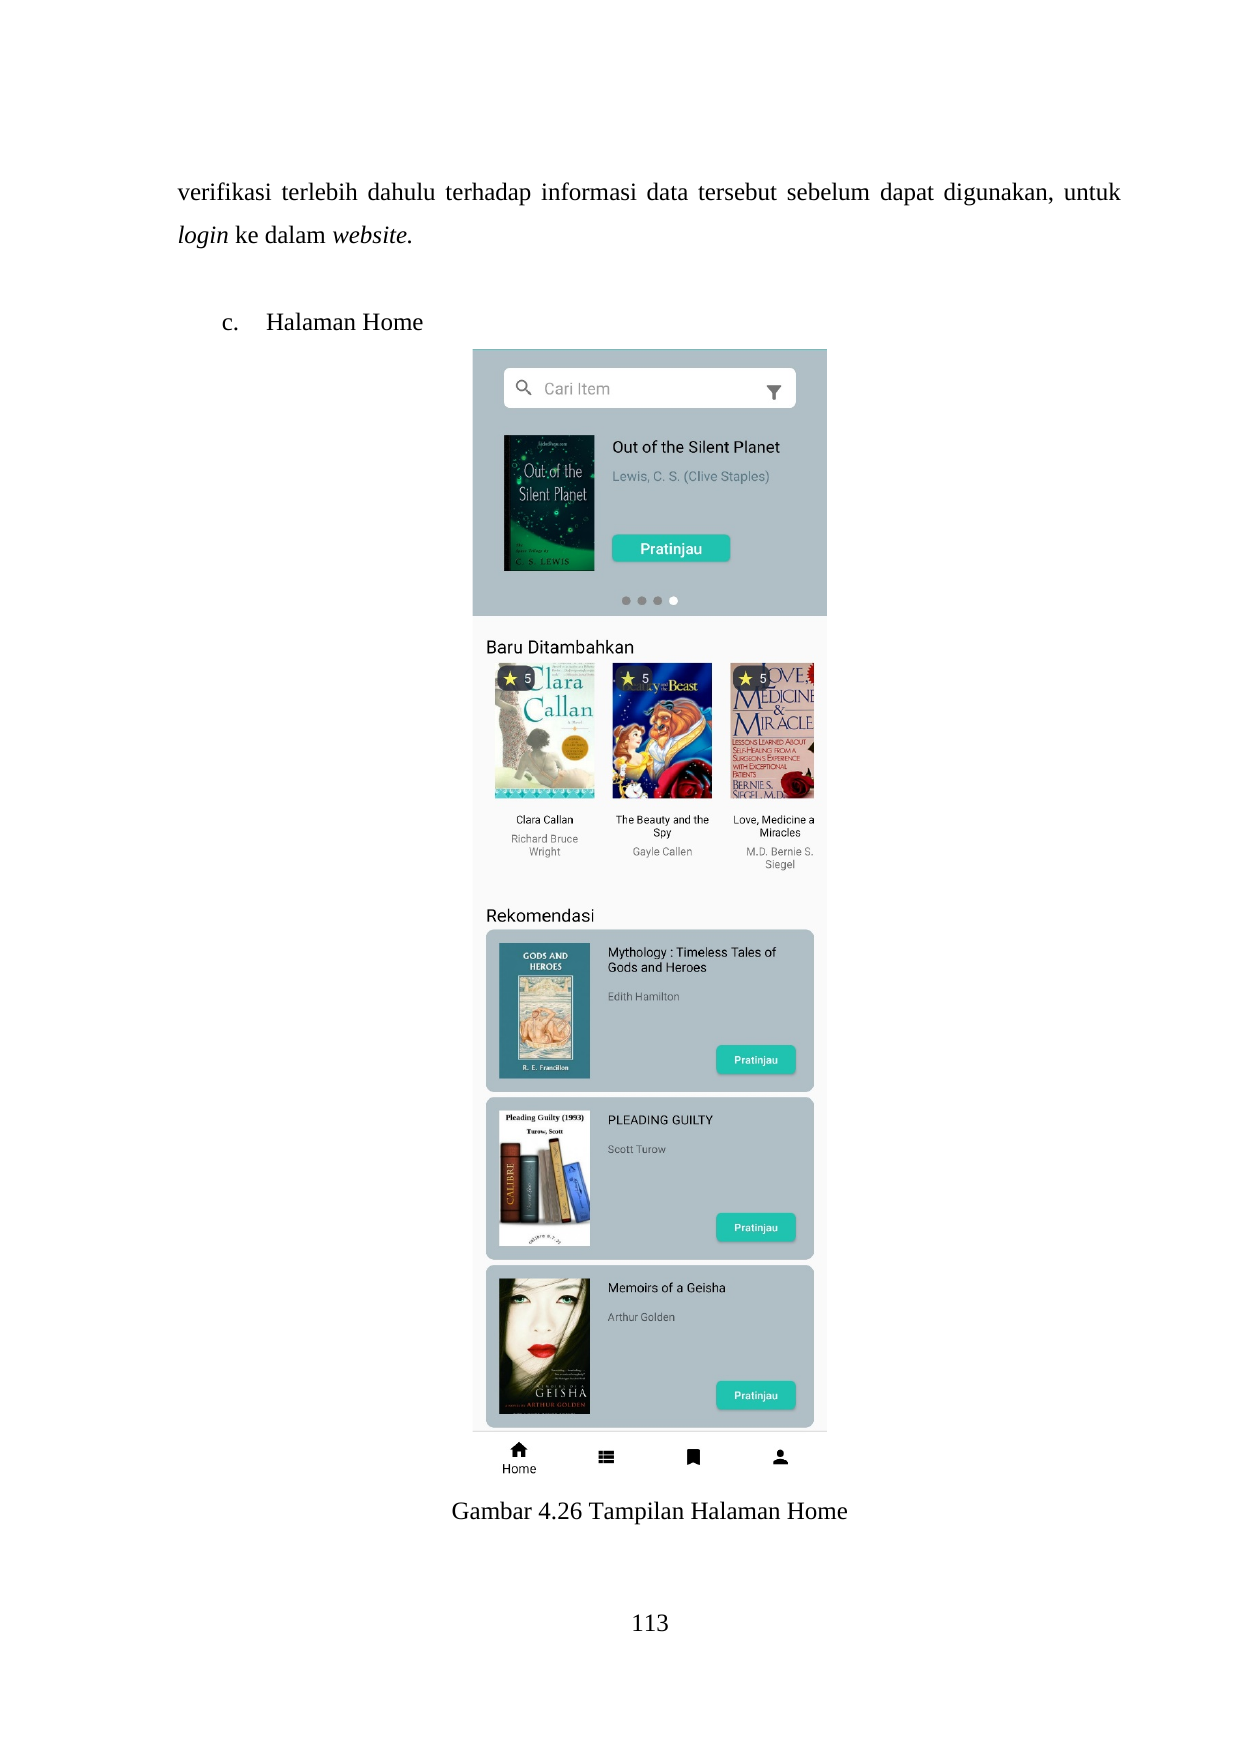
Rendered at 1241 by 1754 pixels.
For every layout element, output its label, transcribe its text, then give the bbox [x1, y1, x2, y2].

text Gambar 4. Tampilan Halaman Home [177, 1496, 1122, 1525]
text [177, 177, 1122, 249]
list Halaman Home [222, 307, 1122, 335]
picture [472, 349, 827, 1482]
